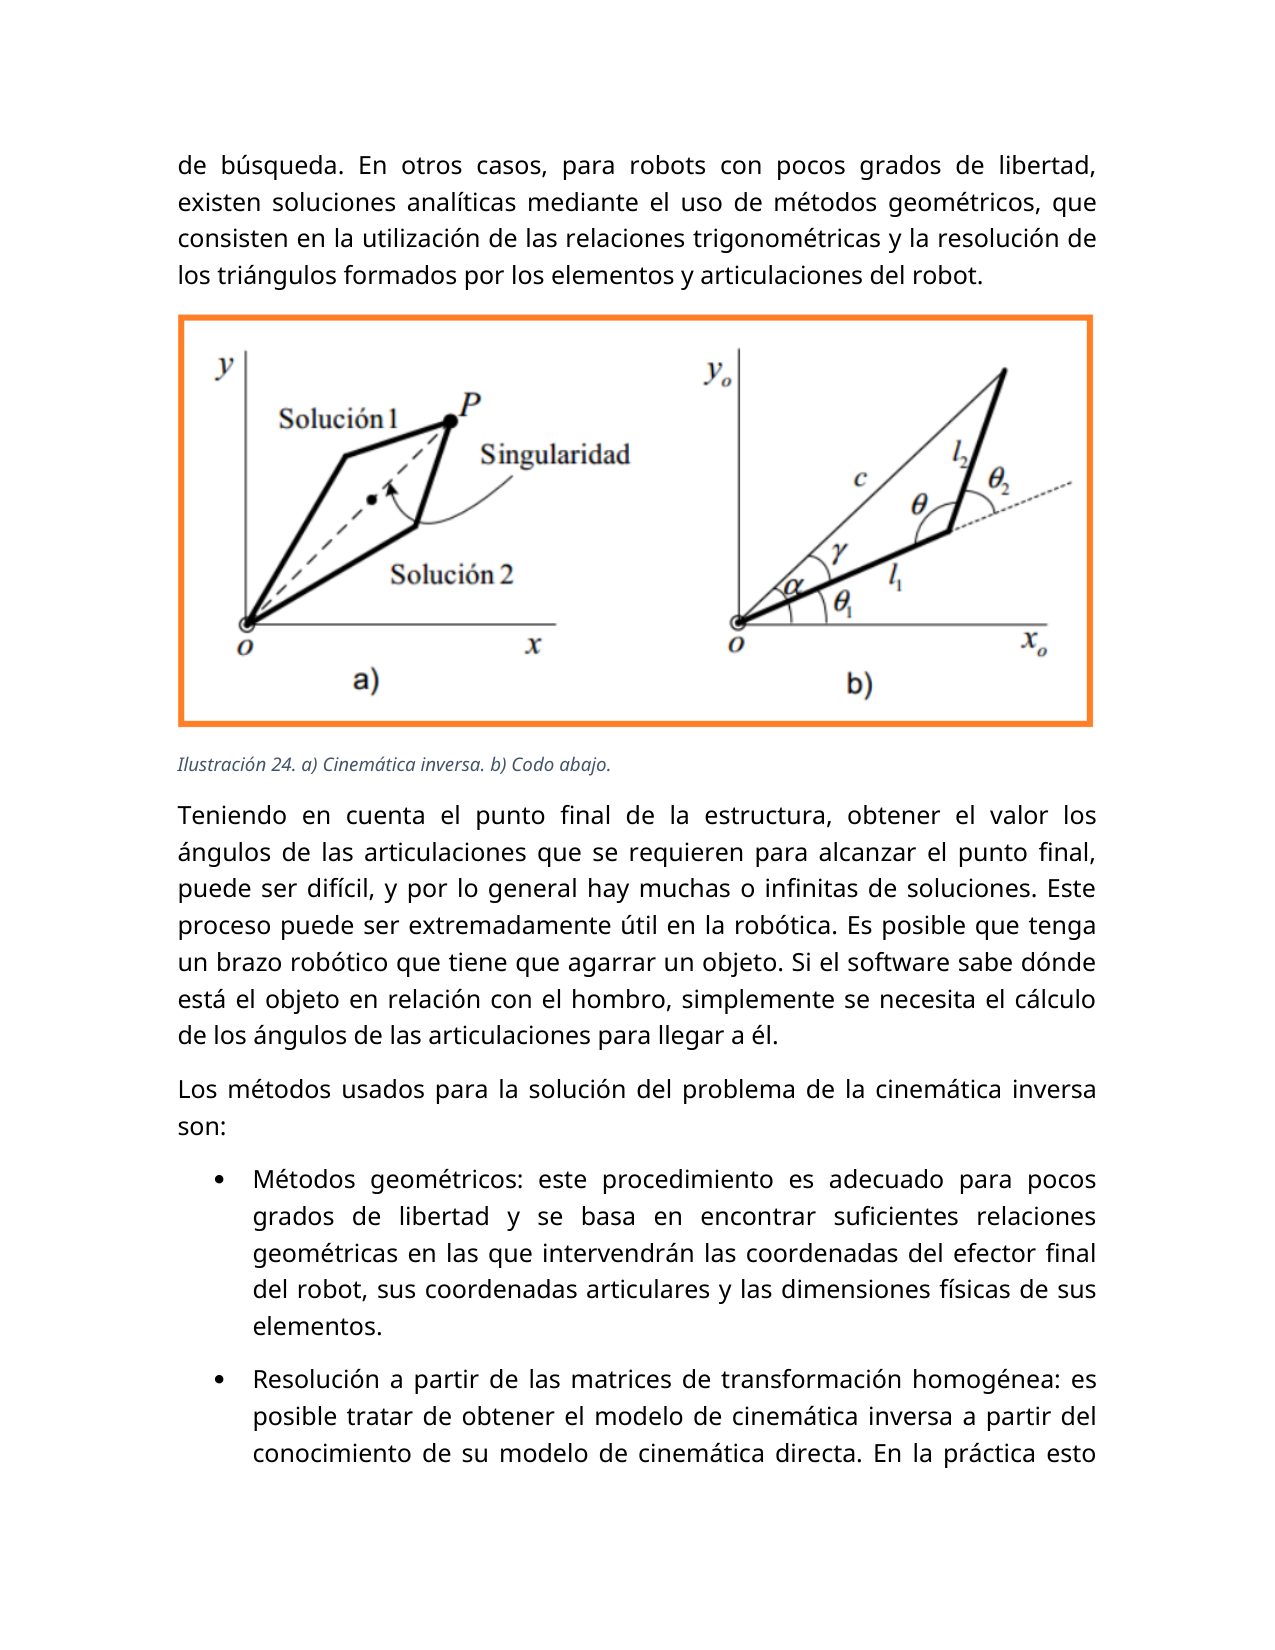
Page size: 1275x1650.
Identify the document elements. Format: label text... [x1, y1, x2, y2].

list Métodos geométricos: este procedimiento es adecuado para pocos grados de libertad y se basa en encontrar suficientes relaciones geométricas en las que intervendrán las coordenadas del efector final del robot, sus coordenadas articulares y las dimensiones físicas de sus elementos. [215, 1162, 1098, 1343]
text Los métodos usados para la solución del problema de la cinemática inversa son: [177, 1071, 1098, 1142]
text Teniendo en cuenta el punto final de la estructura, obtener el valor los ángulos de las articulaciones que se requieren para alcanzar el punto final, puede ser difícil, y por lo general hay muchas o infinitas de soluciones. Este proceso puede ser extremadamente útil en la robótica. Es posible que tenga un brazo robótico que tiene que agarrar un objeto. Si el software sabe dónde está el objeto en relación con el hombro, simplemente se necesita el cálculo de los ángulos de las articulaciones para llegar a él. [177, 797, 1098, 1052]
picture [177, 311, 1098, 732]
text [177, 148, 1098, 292]
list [215, 1362, 1098, 1470]
